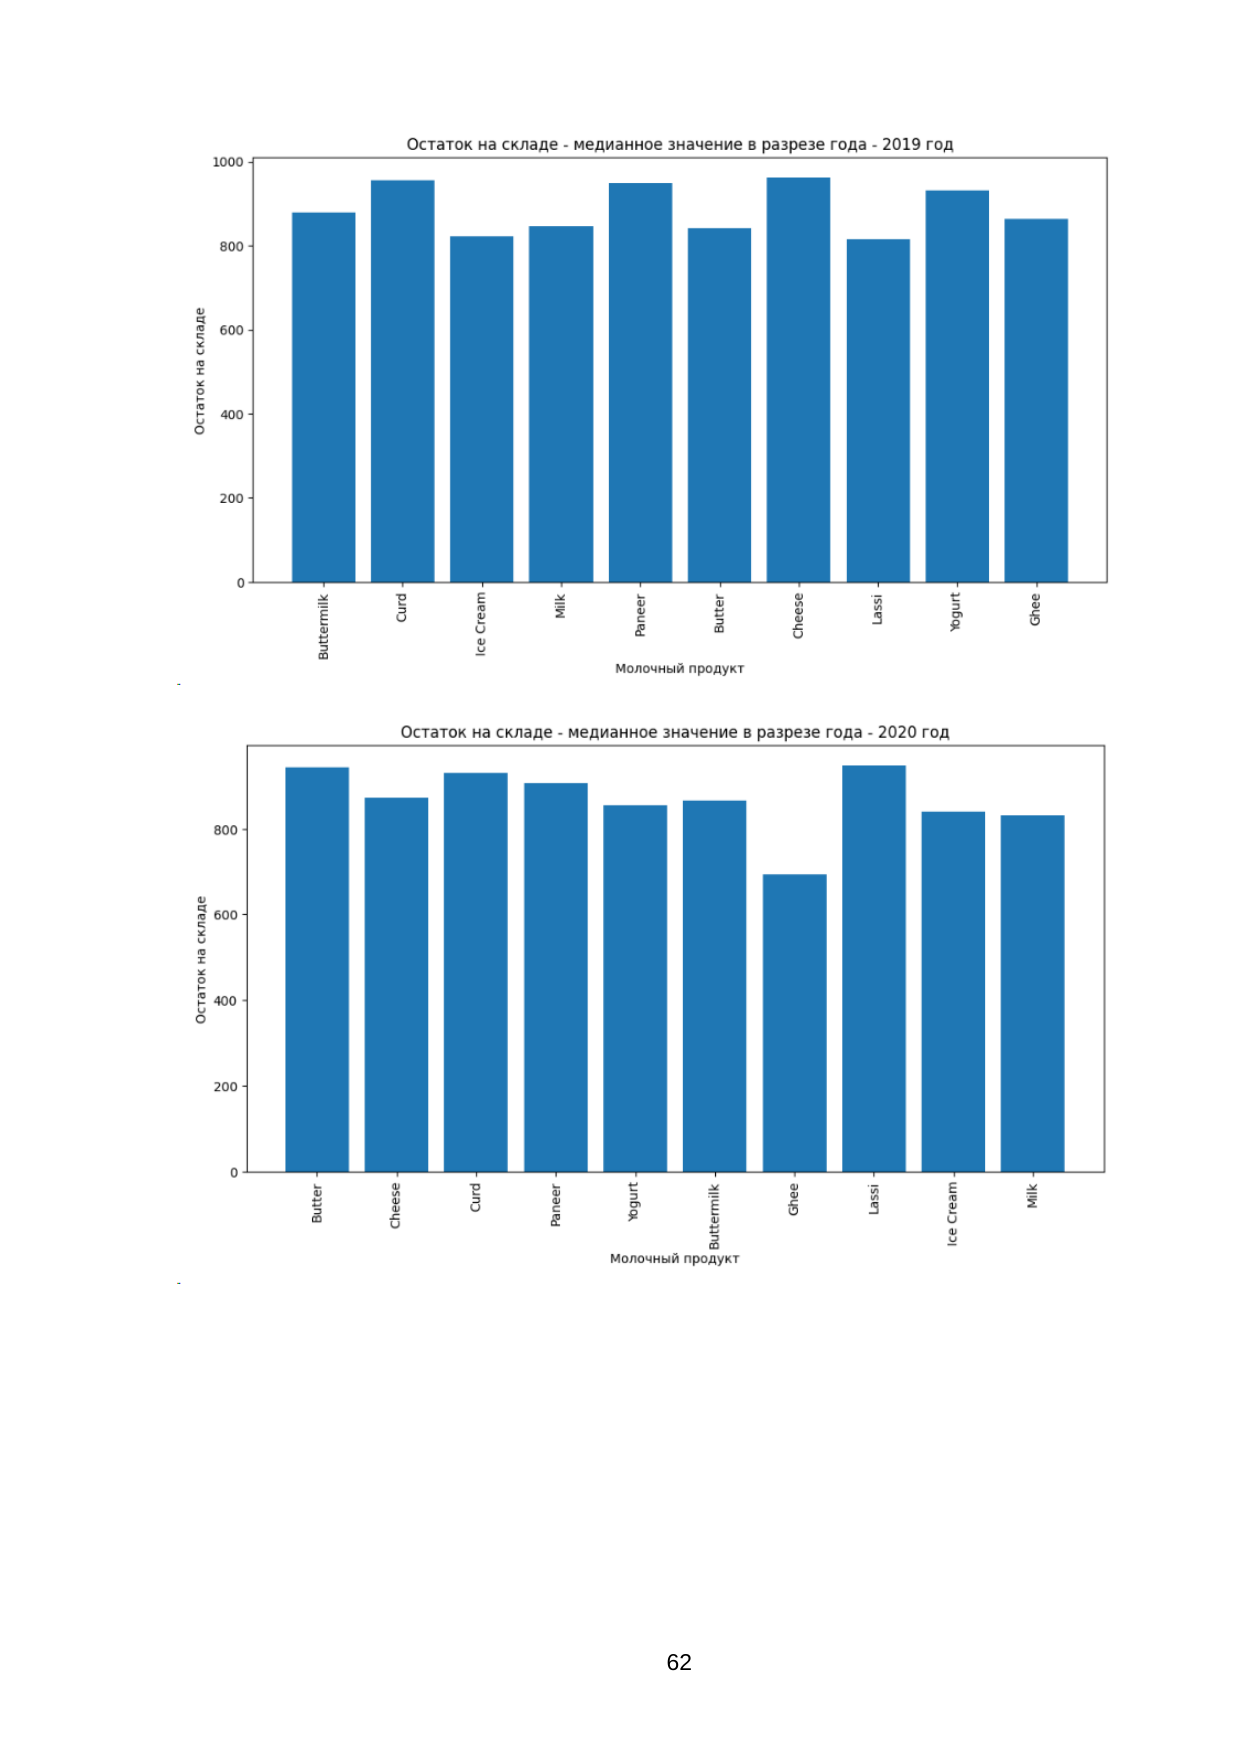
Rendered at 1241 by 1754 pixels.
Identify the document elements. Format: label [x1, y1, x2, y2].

picture [177, 118, 1118, 685]
picture [177, 709, 1118, 1284]
